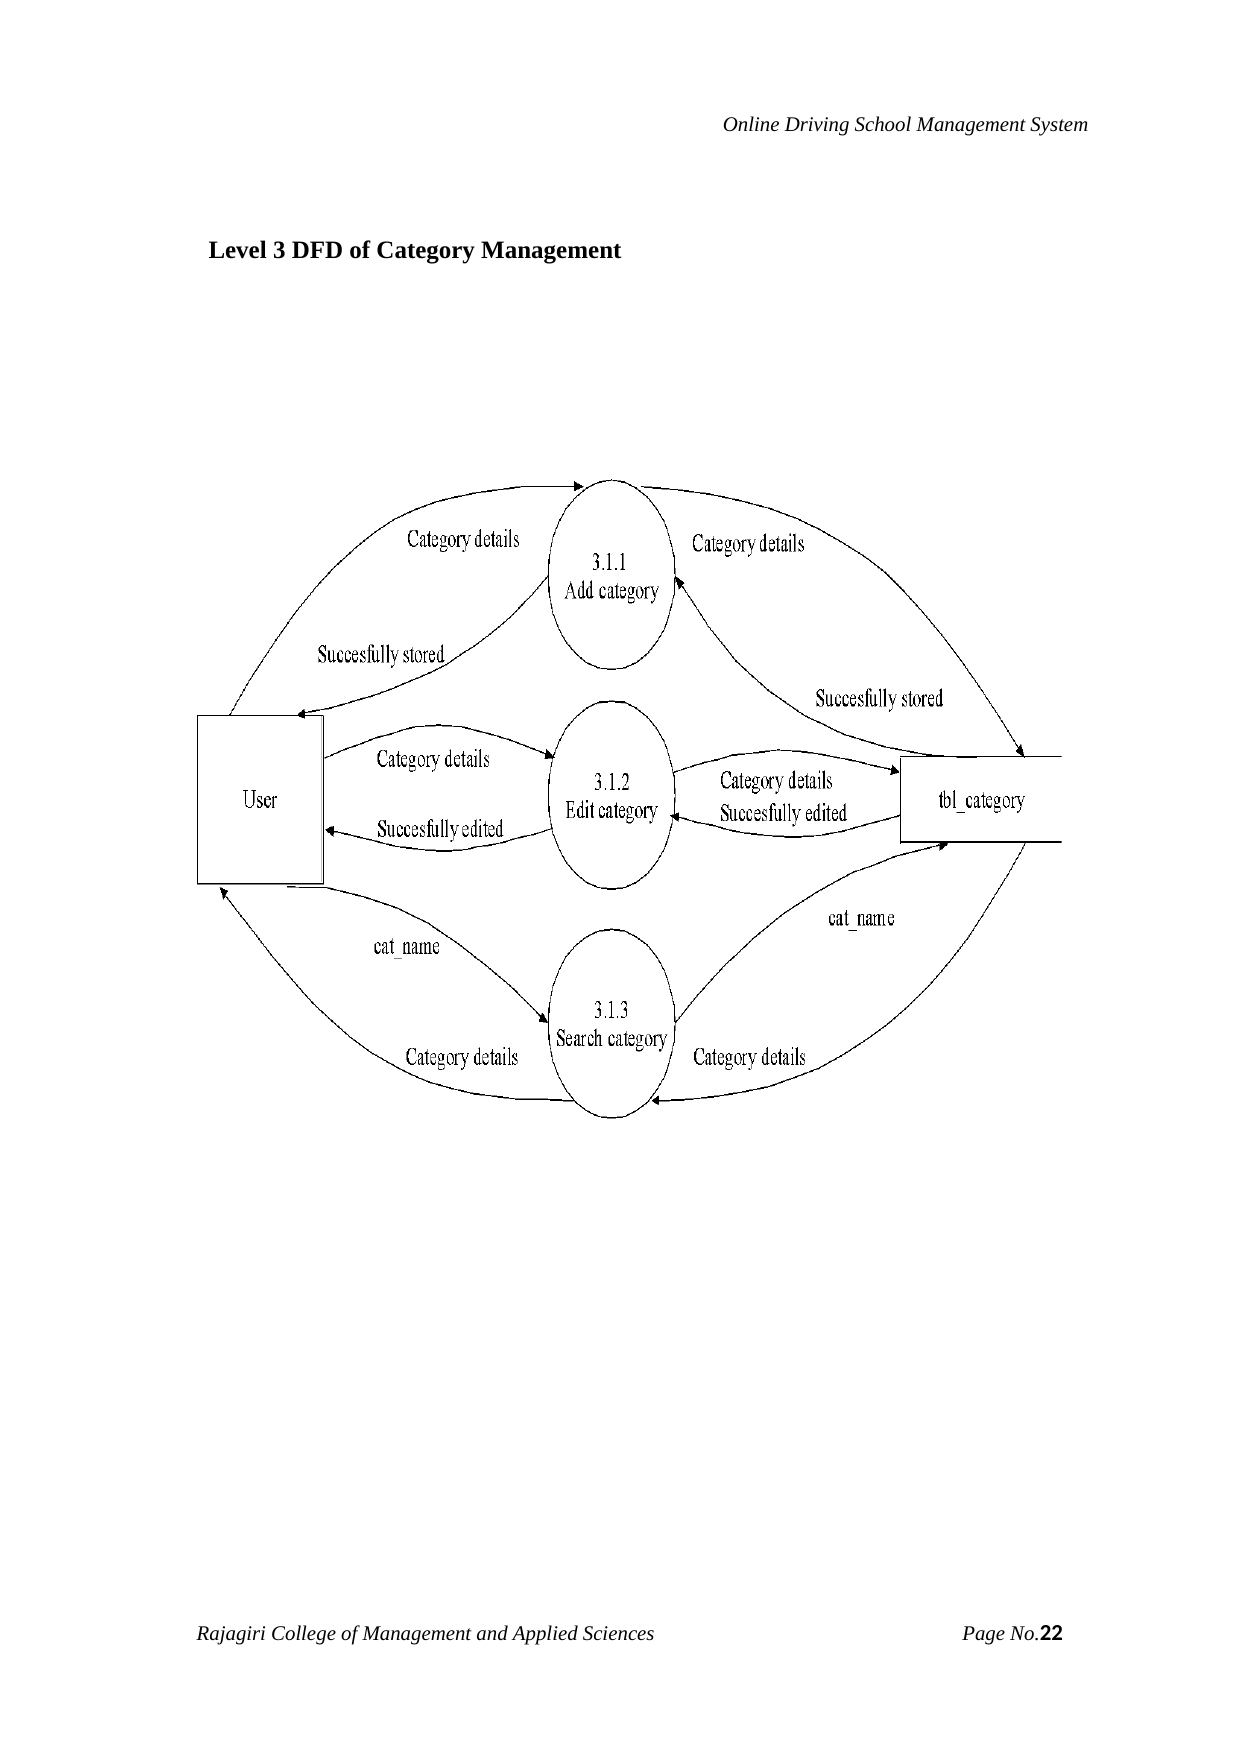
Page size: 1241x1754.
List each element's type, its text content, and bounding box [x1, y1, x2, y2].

text Level 3 DFD of Category Management [208, 235, 1090, 264]
picture [196, 479, 1062, 1119]
